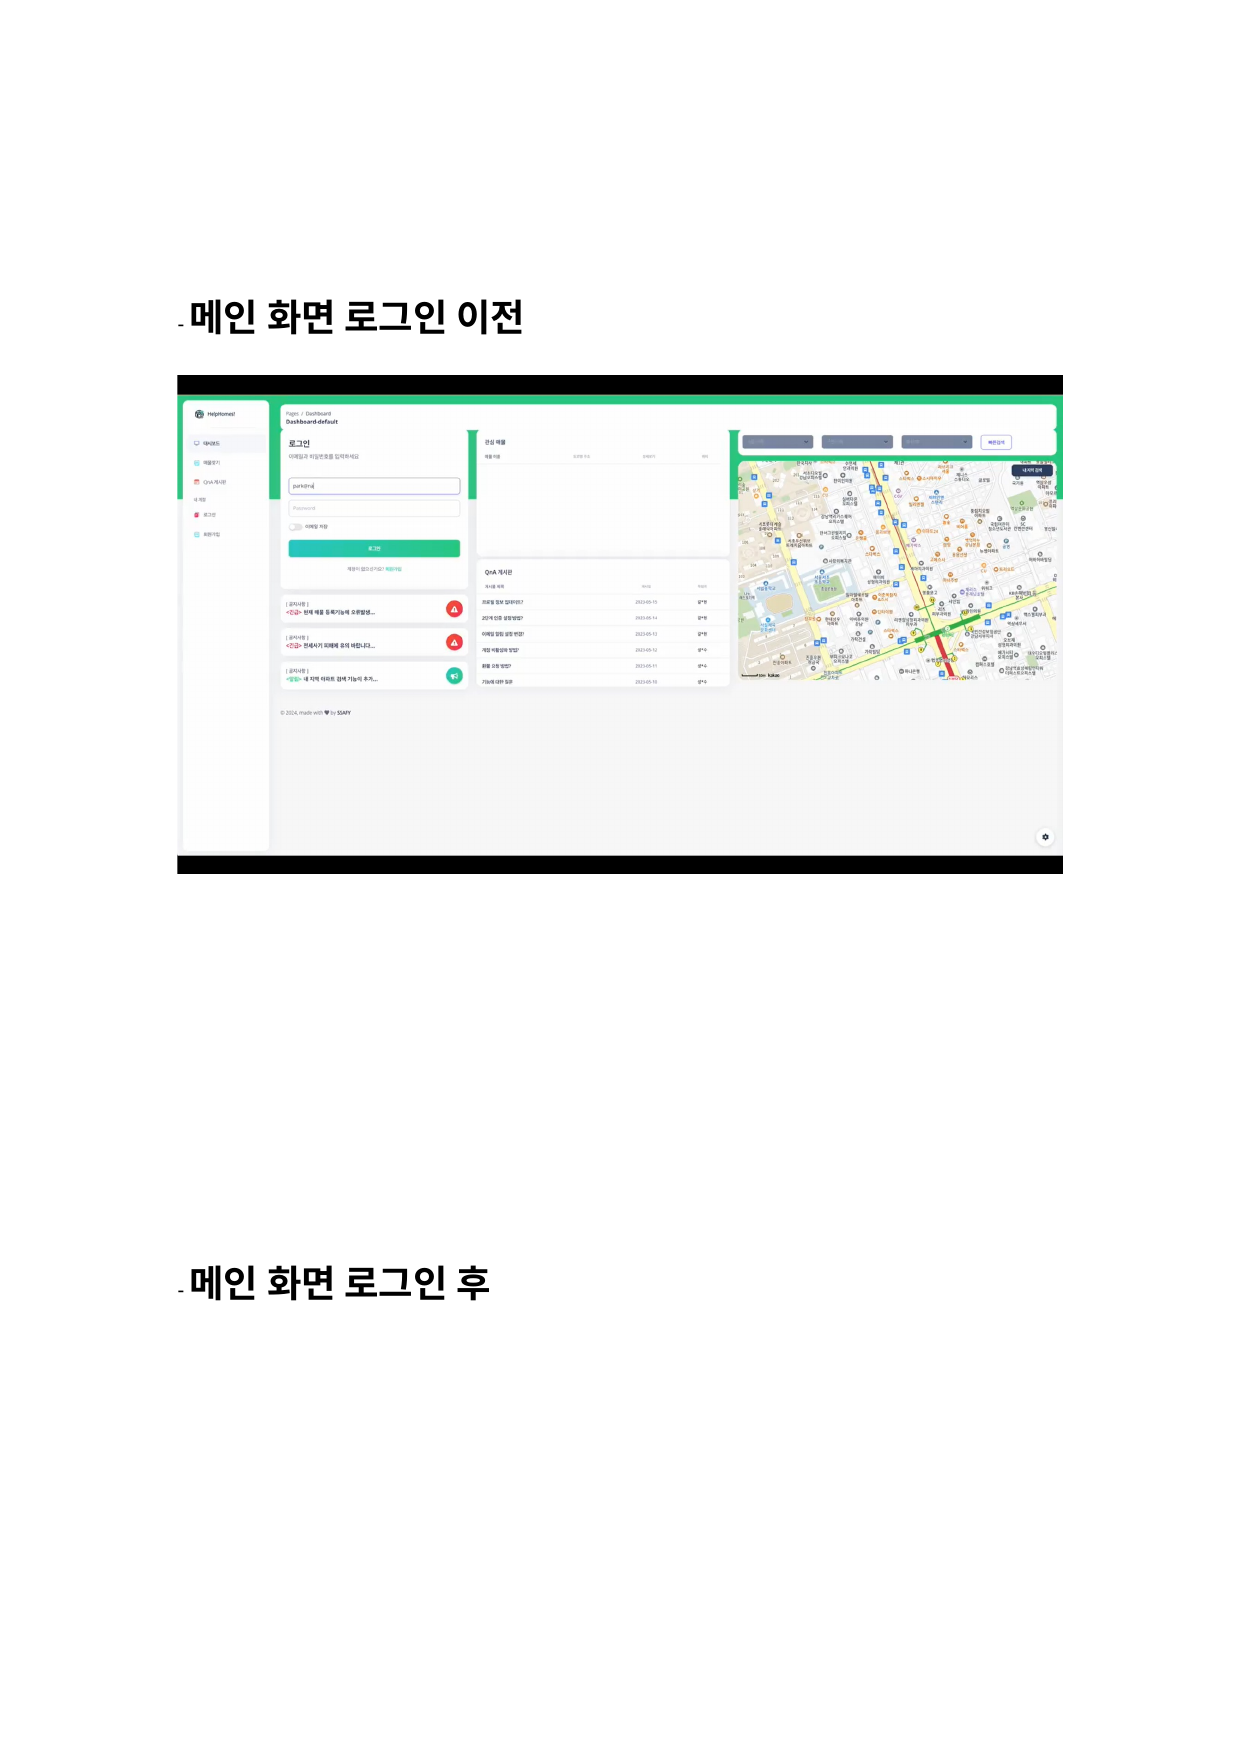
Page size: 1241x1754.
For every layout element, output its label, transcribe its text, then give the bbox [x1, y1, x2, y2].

list 메인 화면 로그인 이전 [177, 288, 1063, 343]
picture [177, 375, 1063, 874]
list 메인 화면 로그인 후 [177, 1254, 1063, 1308]
